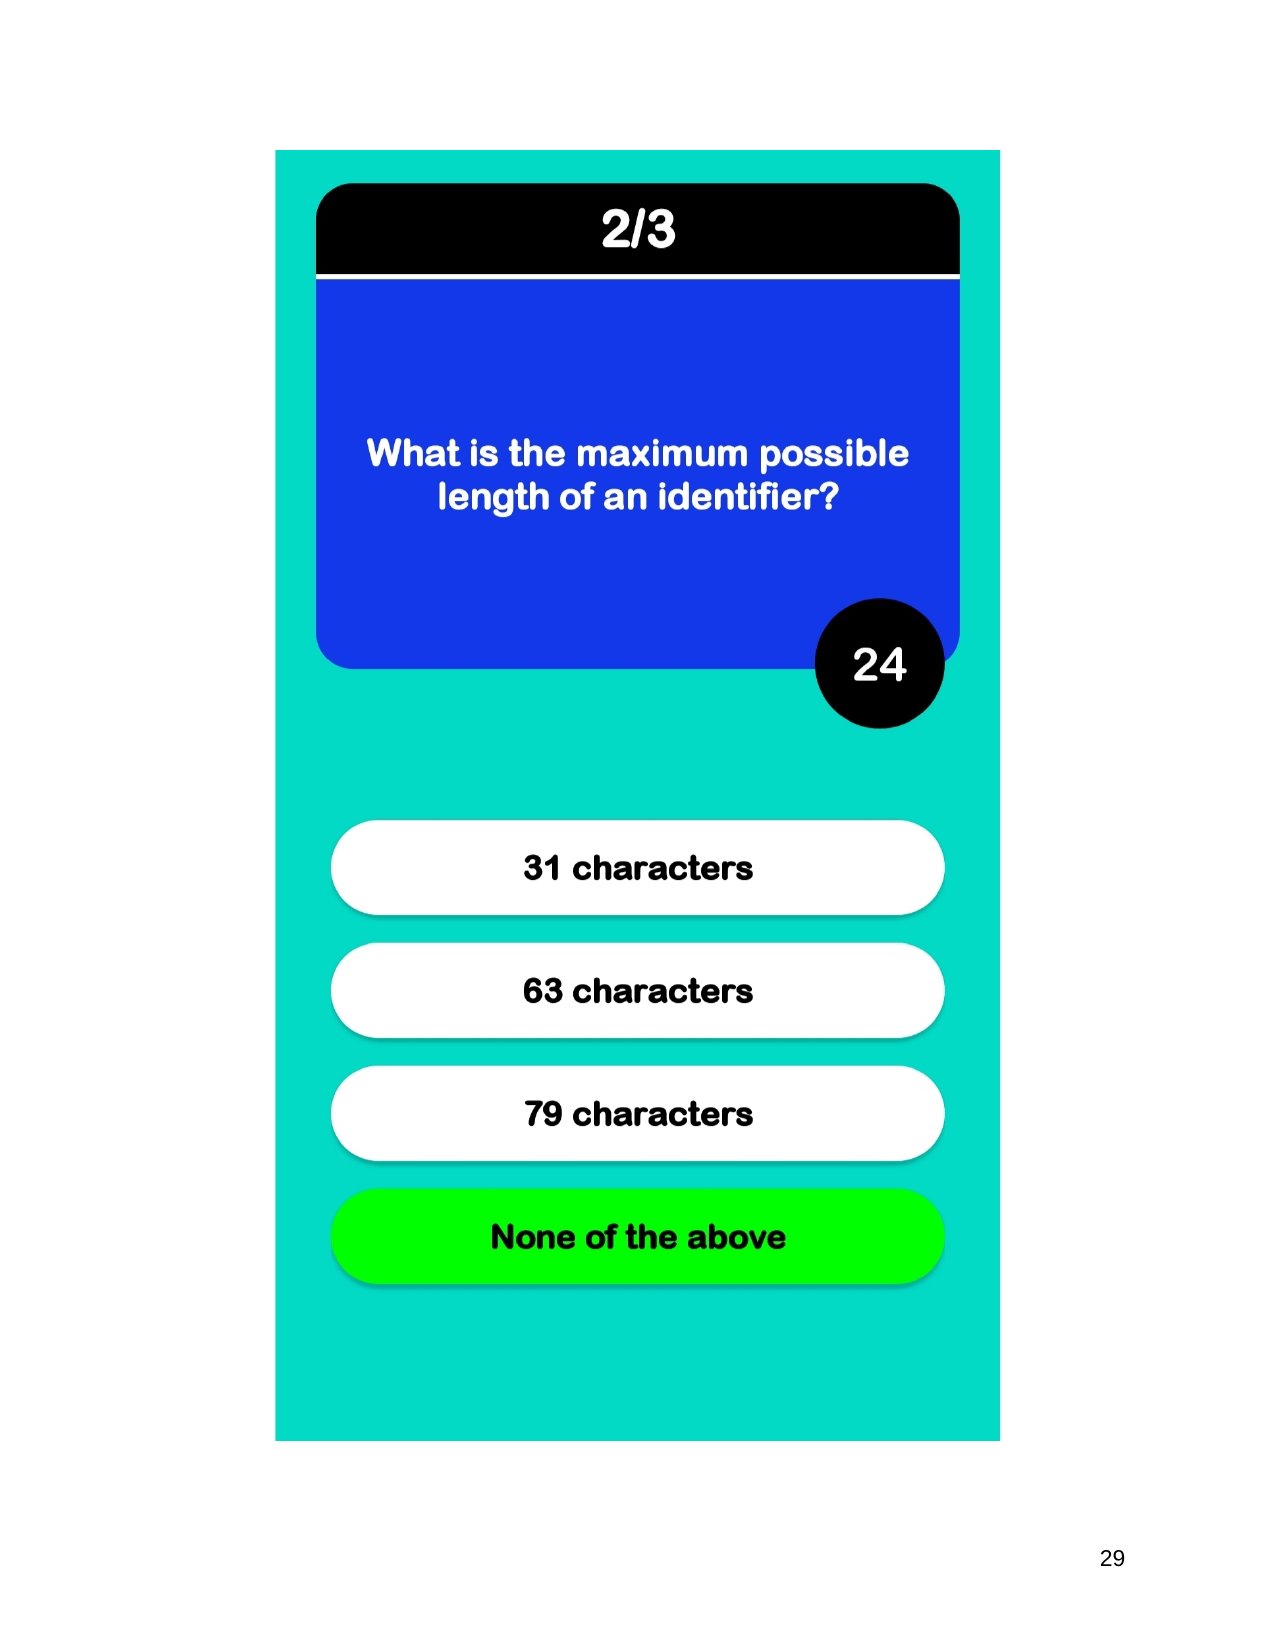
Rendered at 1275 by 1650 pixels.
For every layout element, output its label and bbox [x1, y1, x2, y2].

picture [273, 150, 1002, 1441]
